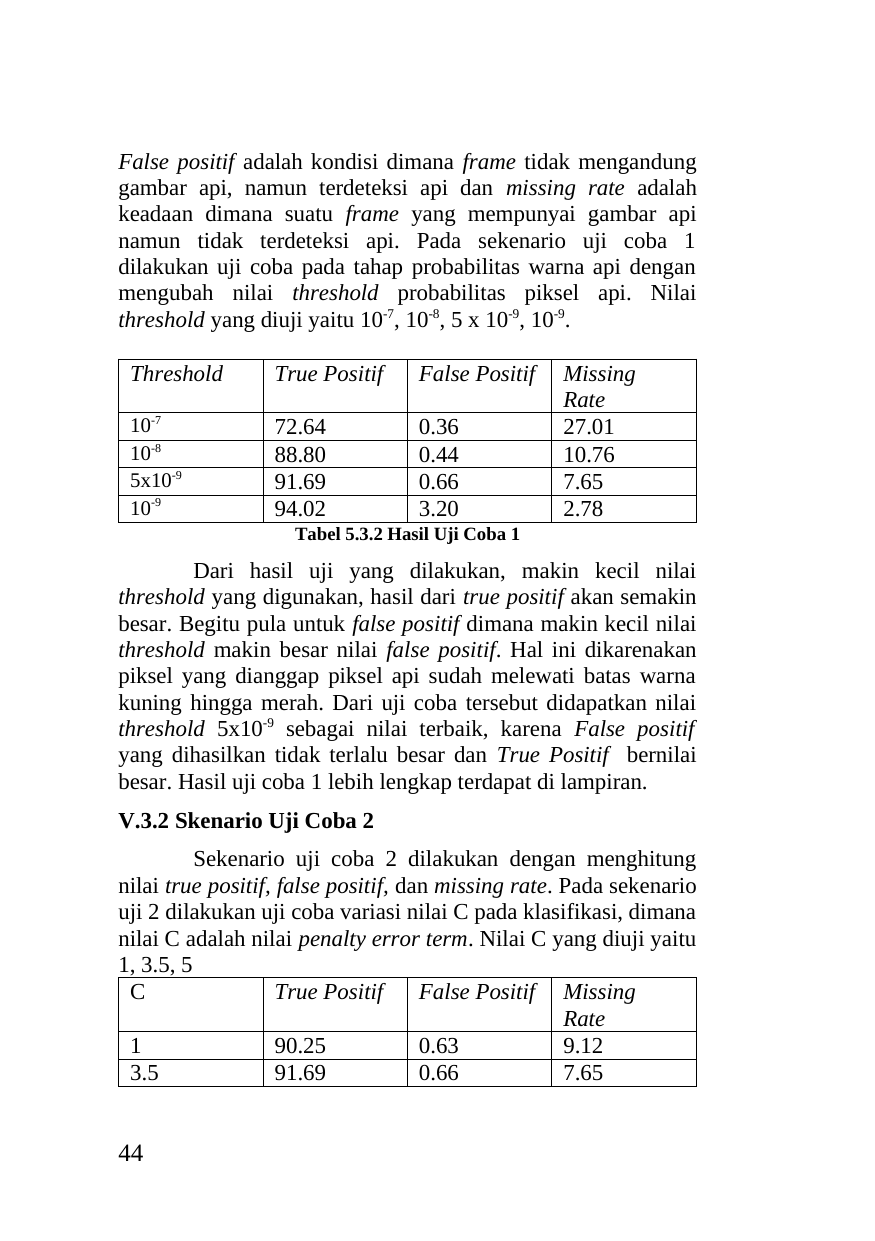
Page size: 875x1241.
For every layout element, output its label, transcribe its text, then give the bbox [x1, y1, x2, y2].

table_cell 7.65 [552, 1060, 696, 1086]
table_cell 0.66 [408, 1060, 551, 1086]
table_cell 10-8 [119, 441, 263, 467]
table_header Threshold [119, 360, 263, 412]
table_cell 91.69 [264, 1060, 407, 1086]
table_cell 2.78 [552, 496, 696, 522]
table_cell 1 [119, 1032, 263, 1058]
table_cell 10-9 [119, 496, 263, 522]
subtitle Skenario Uji Coba 2 [118, 807, 697, 833]
table_cell 0.66 [408, 468, 551, 494]
table_header False Positif [408, 360, 551, 412]
table_cell 0.36 [408, 413, 551, 440]
table_cell 3.20 [408, 496, 551, 522]
table_header Missing Rate [552, 360, 696, 412]
text Dari hasil uji yang dilakukan, makin kecil nilai threshold yang digunakan, hasil dari true positif akan semakin besar. Begitu pula untuk false positif dimana makin kecil nilai threshold makin besar nilai false positif. Hal ini dikarenakan piksel yang dianggap piksel api sudah melewati batas warna kuning hingga merah. Dari uji coba tersebut didapatkan nilai threshold 5x10-9 sebagai nilai terbaik, karena False positif yang dihasilkan tidak terlalu besar dan True Positif bernilai besar. Hasil uji coba 1 lebih lengkap terdapat di lampiran. [118, 557, 697, 794]
table_cell 90.25 [264, 1032, 407, 1058]
table_cell 10-7 [119, 413, 263, 440]
table_cell 88.80 [264, 441, 407, 467]
table_cell 0.63 [408, 1032, 551, 1058]
table_cell 0.44 [408, 441, 551, 467]
table_cell 3.5 [119, 1060, 263, 1086]
table_cell 72.64 [264, 413, 407, 440]
table_header True Positif [264, 360, 407, 412]
table_header C [119, 978, 263, 1031]
table_cell 5x10-9 [119, 468, 263, 494]
table_cell 94.02 [264, 496, 407, 522]
table_cell 10.76 [552, 441, 696, 467]
text Sekenario uji coba 2 dilakukan dengan menghitung nilai true positif, false positif, dan missing rate. Pada sekenario uji 2 dilakukan uji coba variasi nilai C pada klasifikasi, dimana nilai C adalah nilai penalty error term. Nilai C yang diuji yaitu 1, 3.5, 5 [118, 846, 697, 977]
table_header Missing Rate [552, 978, 696, 1031]
table_cell 9.12 [552, 1032, 696, 1058]
table_cell 27.01 [552, 413, 696, 440]
table_cell 7.65 [552, 468, 696, 494]
table_header True Positif [264, 978, 407, 1031]
table_cell 91.69 [264, 468, 407, 494]
table_header False Positif [408, 978, 551, 1031]
